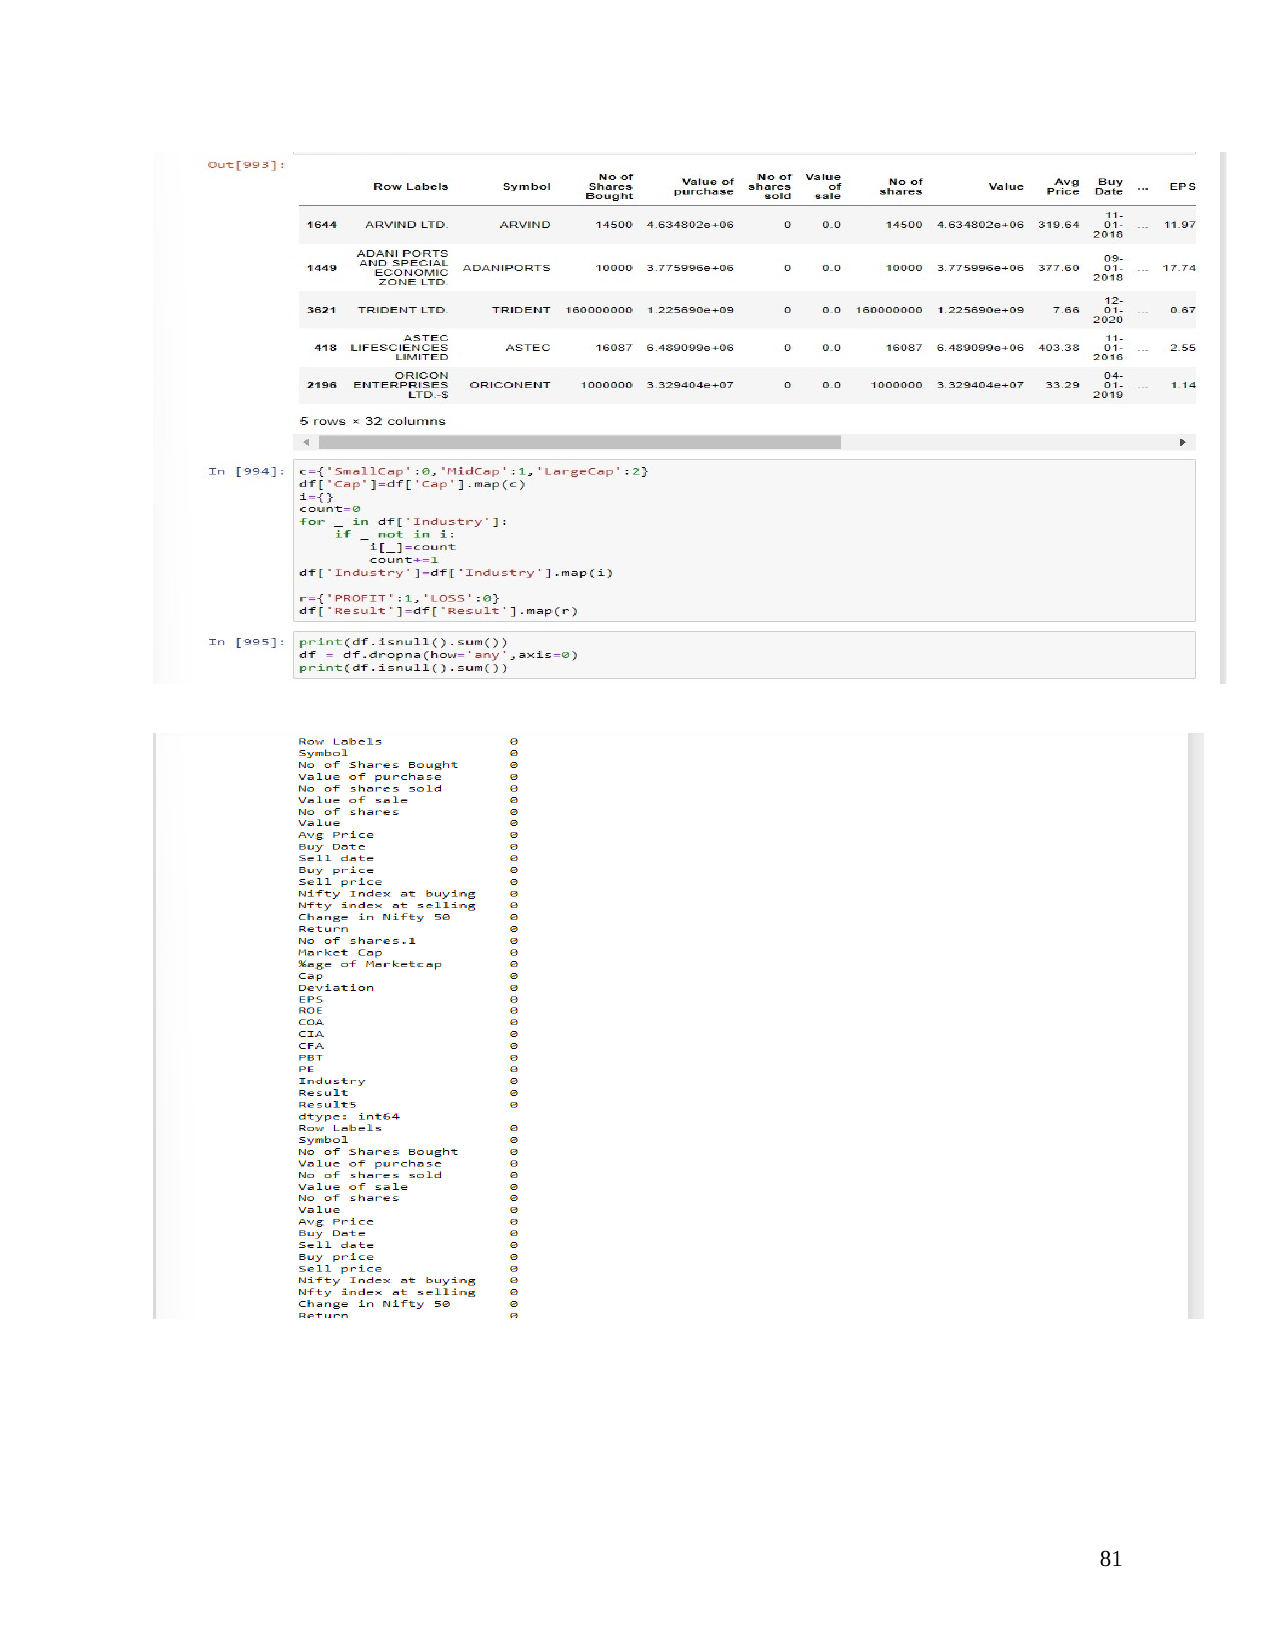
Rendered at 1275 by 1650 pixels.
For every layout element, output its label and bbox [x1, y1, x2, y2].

picture [153, 152, 1227, 684]
picture [153, 733, 1204, 1319]
